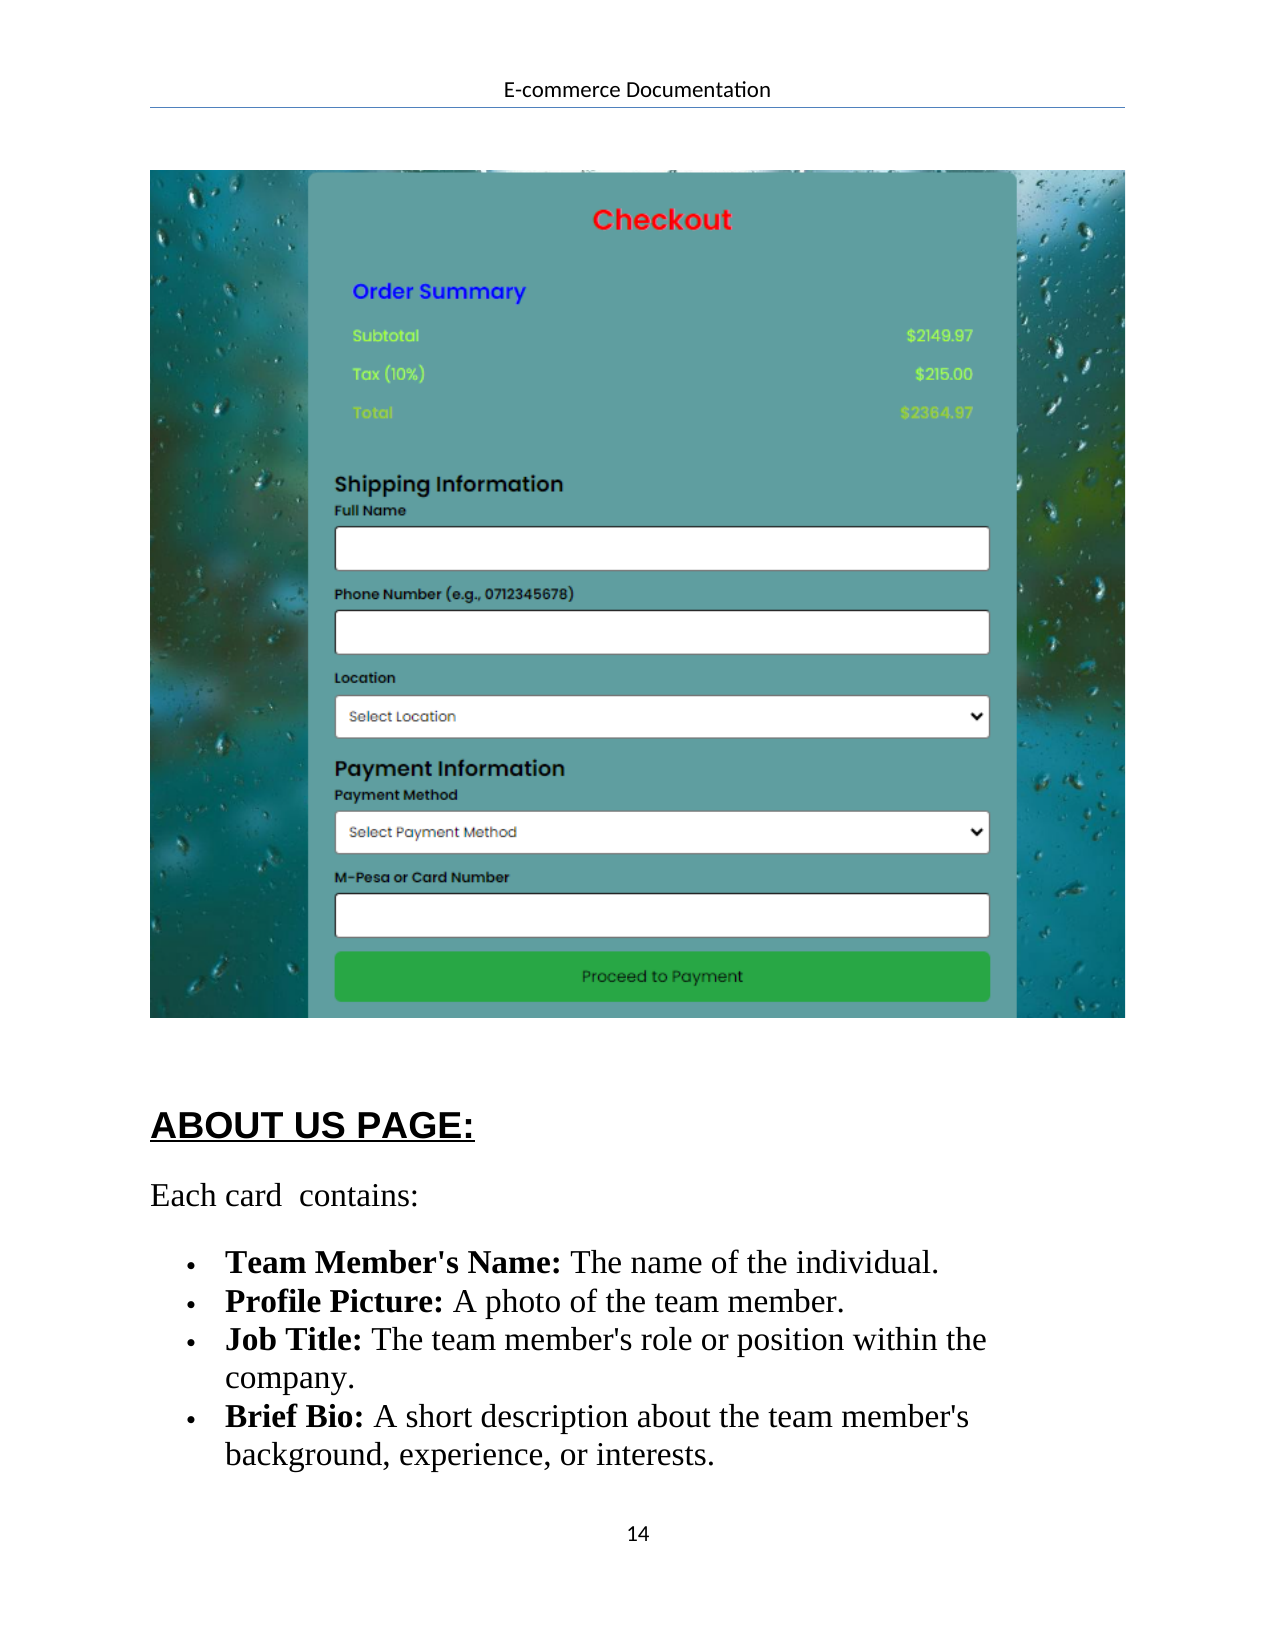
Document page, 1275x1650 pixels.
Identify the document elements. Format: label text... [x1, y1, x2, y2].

list Job Title: The team member's role or position within the company. [187, 1319, 1125, 1396]
text Each card contains: [150, 1175, 1125, 1213]
list Profile Picture: A photo of the team member. [187, 1281, 1125, 1319]
list Brief Bio: A short description about the team member's background, experience, or interests. [187, 1396, 1125, 1473]
list Team Member's Name: The name of the individual. [187, 1243, 1125, 1281]
text ABOUT US PAGE: [150, 1103, 1125, 1146]
picture [150, 170, 1125, 1018]
